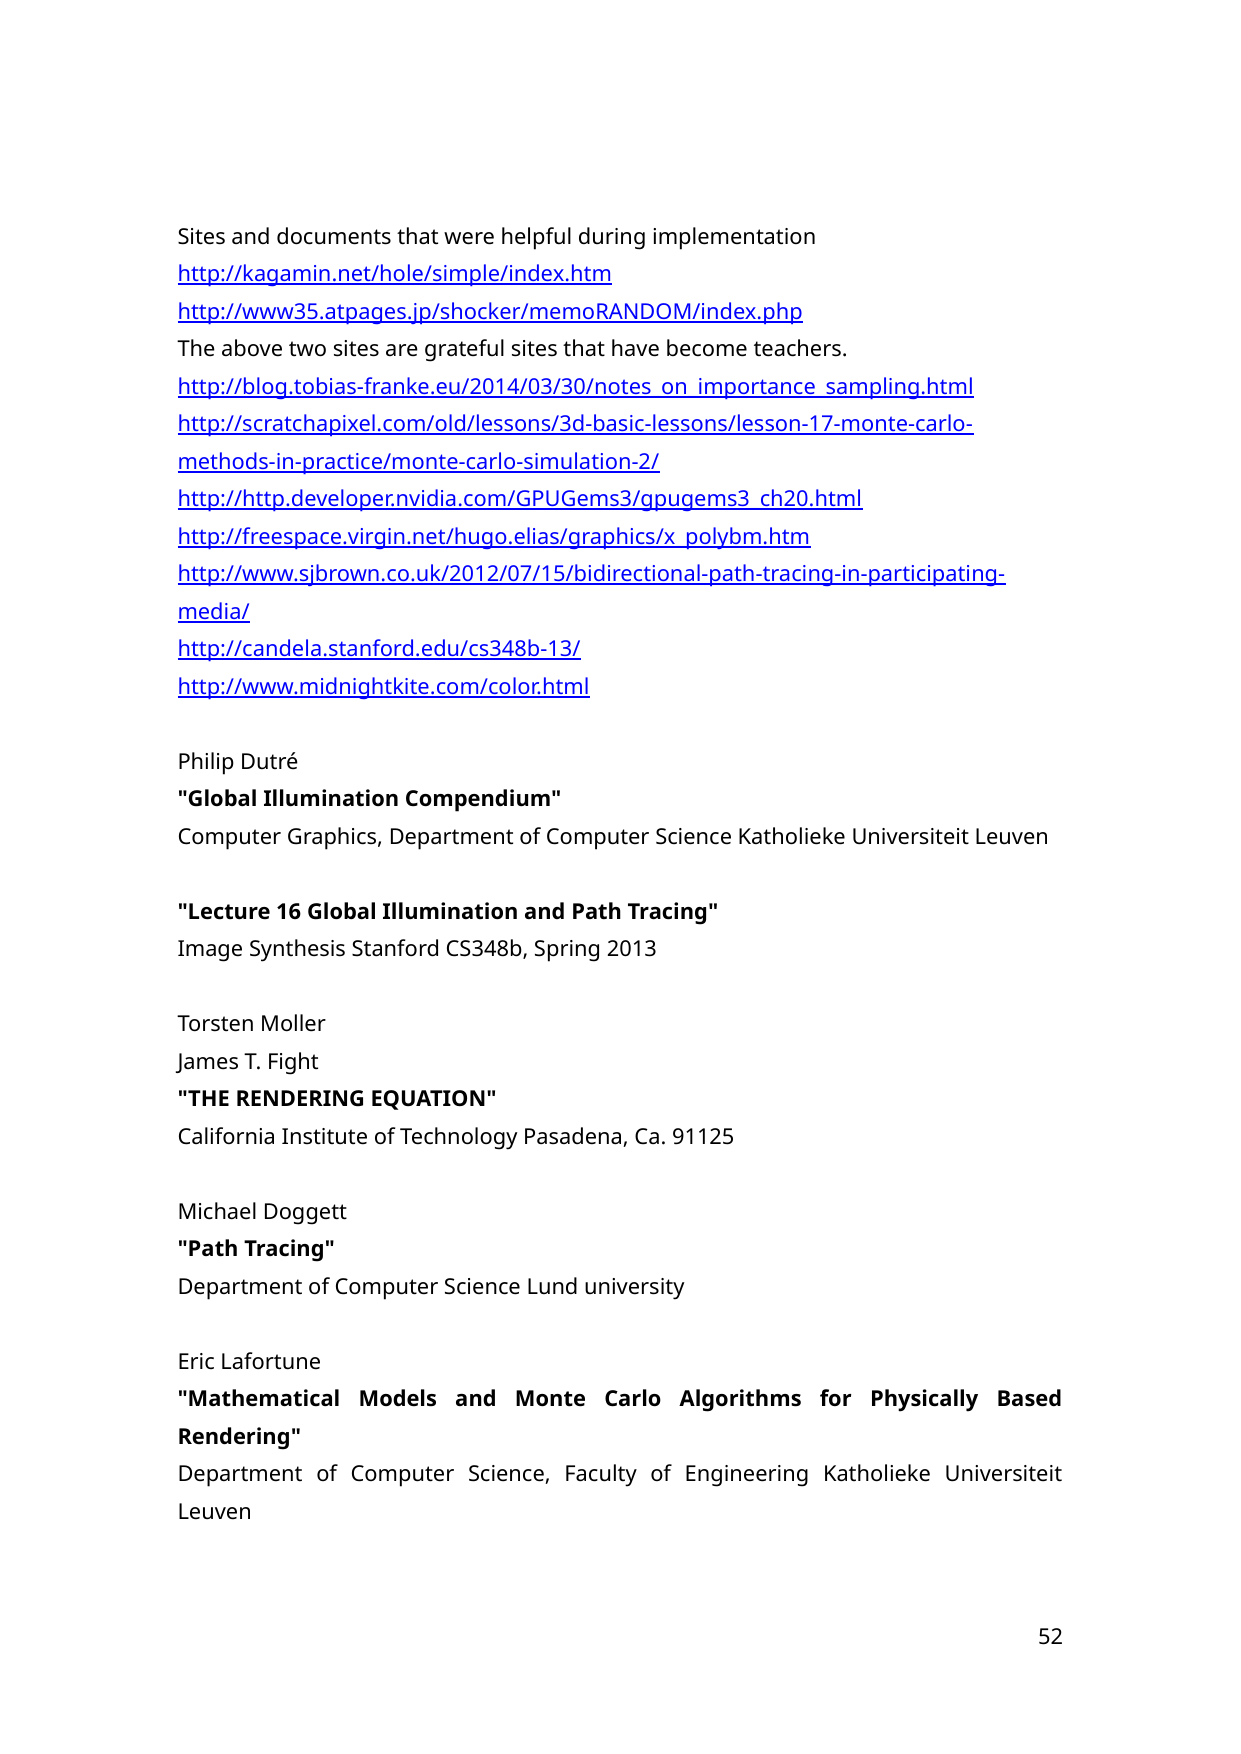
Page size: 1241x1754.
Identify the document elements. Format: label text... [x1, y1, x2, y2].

text http://www35.atpages.jp/shocker/memoRANDOM/index.php [177, 292, 1063, 329]
text http://candela.stanford.edu/cs348b-13/ [177, 629, 1063, 667]
text Image Synthesis Stanford CS348b, Spring 2013 [177, 929, 1063, 967]
text Philip Dutré [177, 742, 1063, 779]
text Sites and documents that were helpful during implementation [177, 217, 1063, 254]
text "THE RENDERING EQUATION" [177, 1079, 1063, 1117]
text http://blog.tobias-franke.eu/2014/03/30/notes_on_importance_sampling.html [177, 367, 1063, 404]
text http://kagamin.net/hole/simple/index.htm [177, 254, 1063, 292]
text http://scratchapixel.com/old/lessons/3d-basic-lessons/lesson-17-monte-carlo-methods-in-practice/monte-carlo-simulation-2/ [177, 404, 1063, 479]
text James T. Fight [177, 1042, 1063, 1079]
text "Mathematical Models and Monte Carlo Algorithms for Physically Based Rendering" [177, 1379, 1063, 1454]
text Michael Doggett [177, 1192, 1063, 1229]
text "Path Tracing" [177, 1229, 1063, 1267]
text "Global Illumination Compendium" [177, 779, 1063, 817]
text "Lecture 16 Global Illumination and Path Tracing" [177, 892, 1063, 929]
text http://http.developer.nvidia.com/GPUGems3/gpugems3_ch20.html [177, 479, 1063, 517]
text California Institute of Technology Pasadena, Ca. 91125 [177, 1117, 1063, 1154]
text Eric Lafortune [177, 1342, 1063, 1379]
text http://freespace.virgin.net/hugo.elias/graphics/x_polybm.htm [177, 517, 1063, 554]
text The above two sites are grateful sites that have become teachers. [177, 329, 1063, 367]
text Computer Graphics, Department of Computer Science Katholieke Universiteit Leuven [177, 817, 1063, 854]
text http://www.midnightkite.com/color.html [177, 667, 1063, 704]
text http://www.sjbrown.co.uk/2012/07/15/bidirectional-path-tracing-in-participating-media/ [177, 554, 1063, 629]
text Torsten Moller [177, 1004, 1063, 1042]
text Department of Computer Science, Faculty of Engineering Katholieke Universiteit Leuven [177, 1454, 1063, 1529]
text Department of Computer Science Lund university [177, 1267, 1063, 1304]
